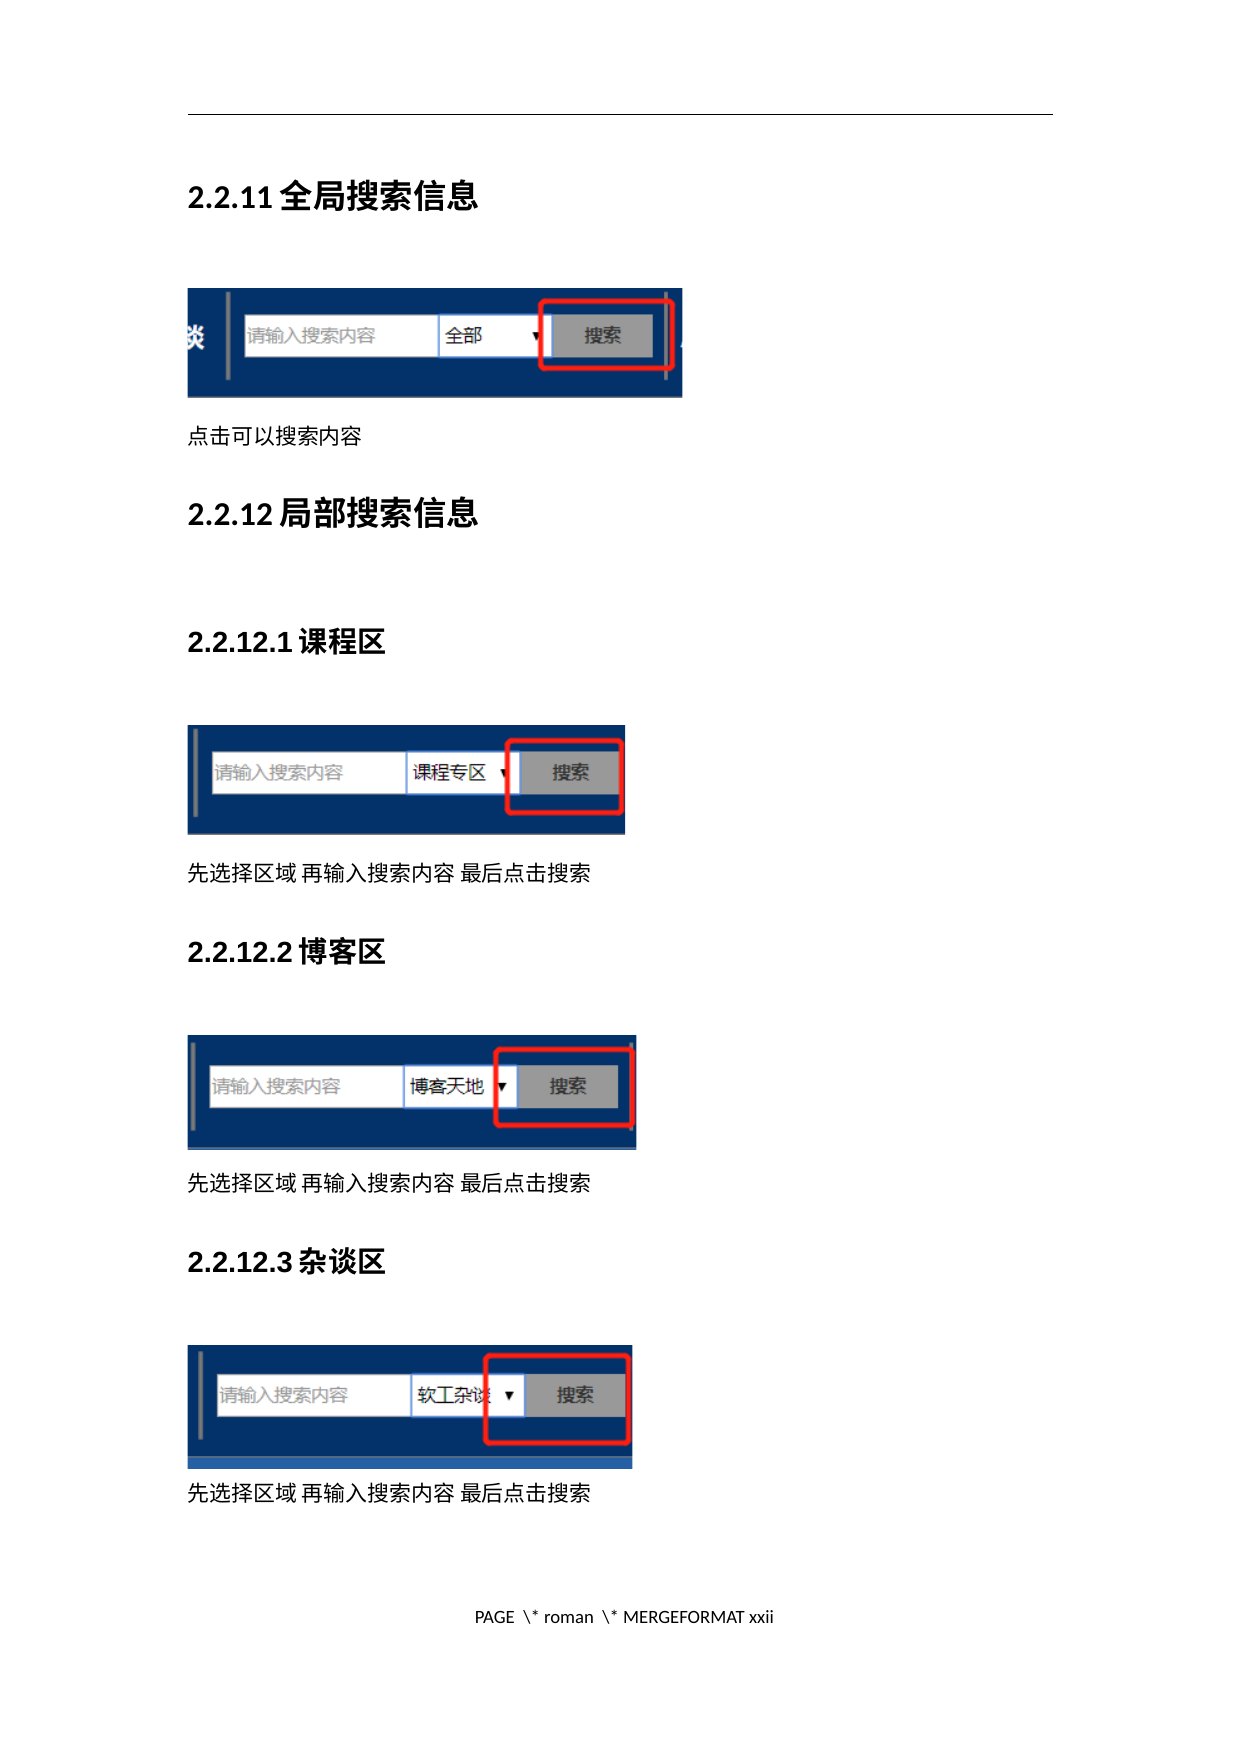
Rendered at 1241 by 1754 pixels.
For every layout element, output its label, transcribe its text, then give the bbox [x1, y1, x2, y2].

subtitle 2.2.12.1课程区 [187, 607, 1053, 672]
text 点击可以搜索内容 [187, 419, 1053, 451]
subtitle 2.2.12.2博客区 [187, 917, 1053, 982]
picture [187, 1345, 633, 1469]
text 先选择区域 再输入搜索内容 最后点击搜索 [187, 856, 1053, 888]
text 先选择区域 再输入搜索内容 最后点击搜索 [187, 1166, 1053, 1198]
picture [187, 1035, 637, 1150]
picture [187, 288, 683, 398]
picture [187, 725, 625, 835]
subtitle 2.2.12.3杂谈区 [187, 1227, 1053, 1292]
text 先选择区域 再输入搜索内容 最后点击搜索 [187, 1476, 1053, 1508]
